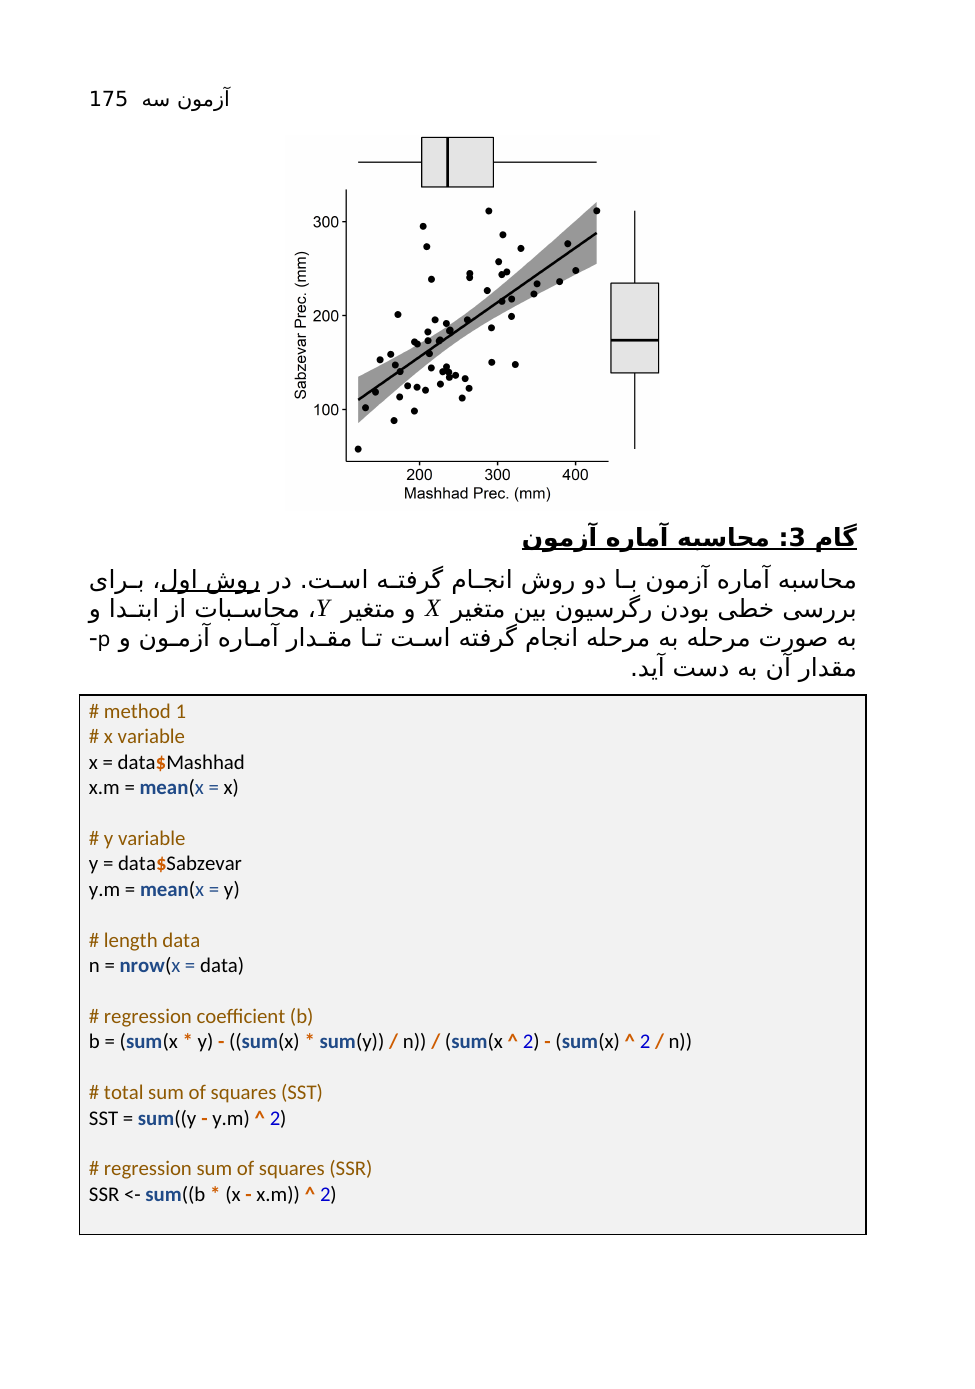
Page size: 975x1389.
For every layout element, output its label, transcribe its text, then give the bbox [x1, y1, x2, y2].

text محاسبه آماره آزمون با دو روش انجام گرفته است. در روش اول، برای بررسی خطی بودن رگرسیون بین متغیر و متغیر ، محاسبات از ابتدا و به صورت مرحله به مرحله انجام گرفته است تا مقدار آماره آزمون و p-مقدار آن به دست آید. [89, 565, 857, 682]
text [80, 696, 865, 1234]
text گام 3: محاسبه آماره آزمون [89, 523, 857, 552]
picture [285, 135, 661, 511]
